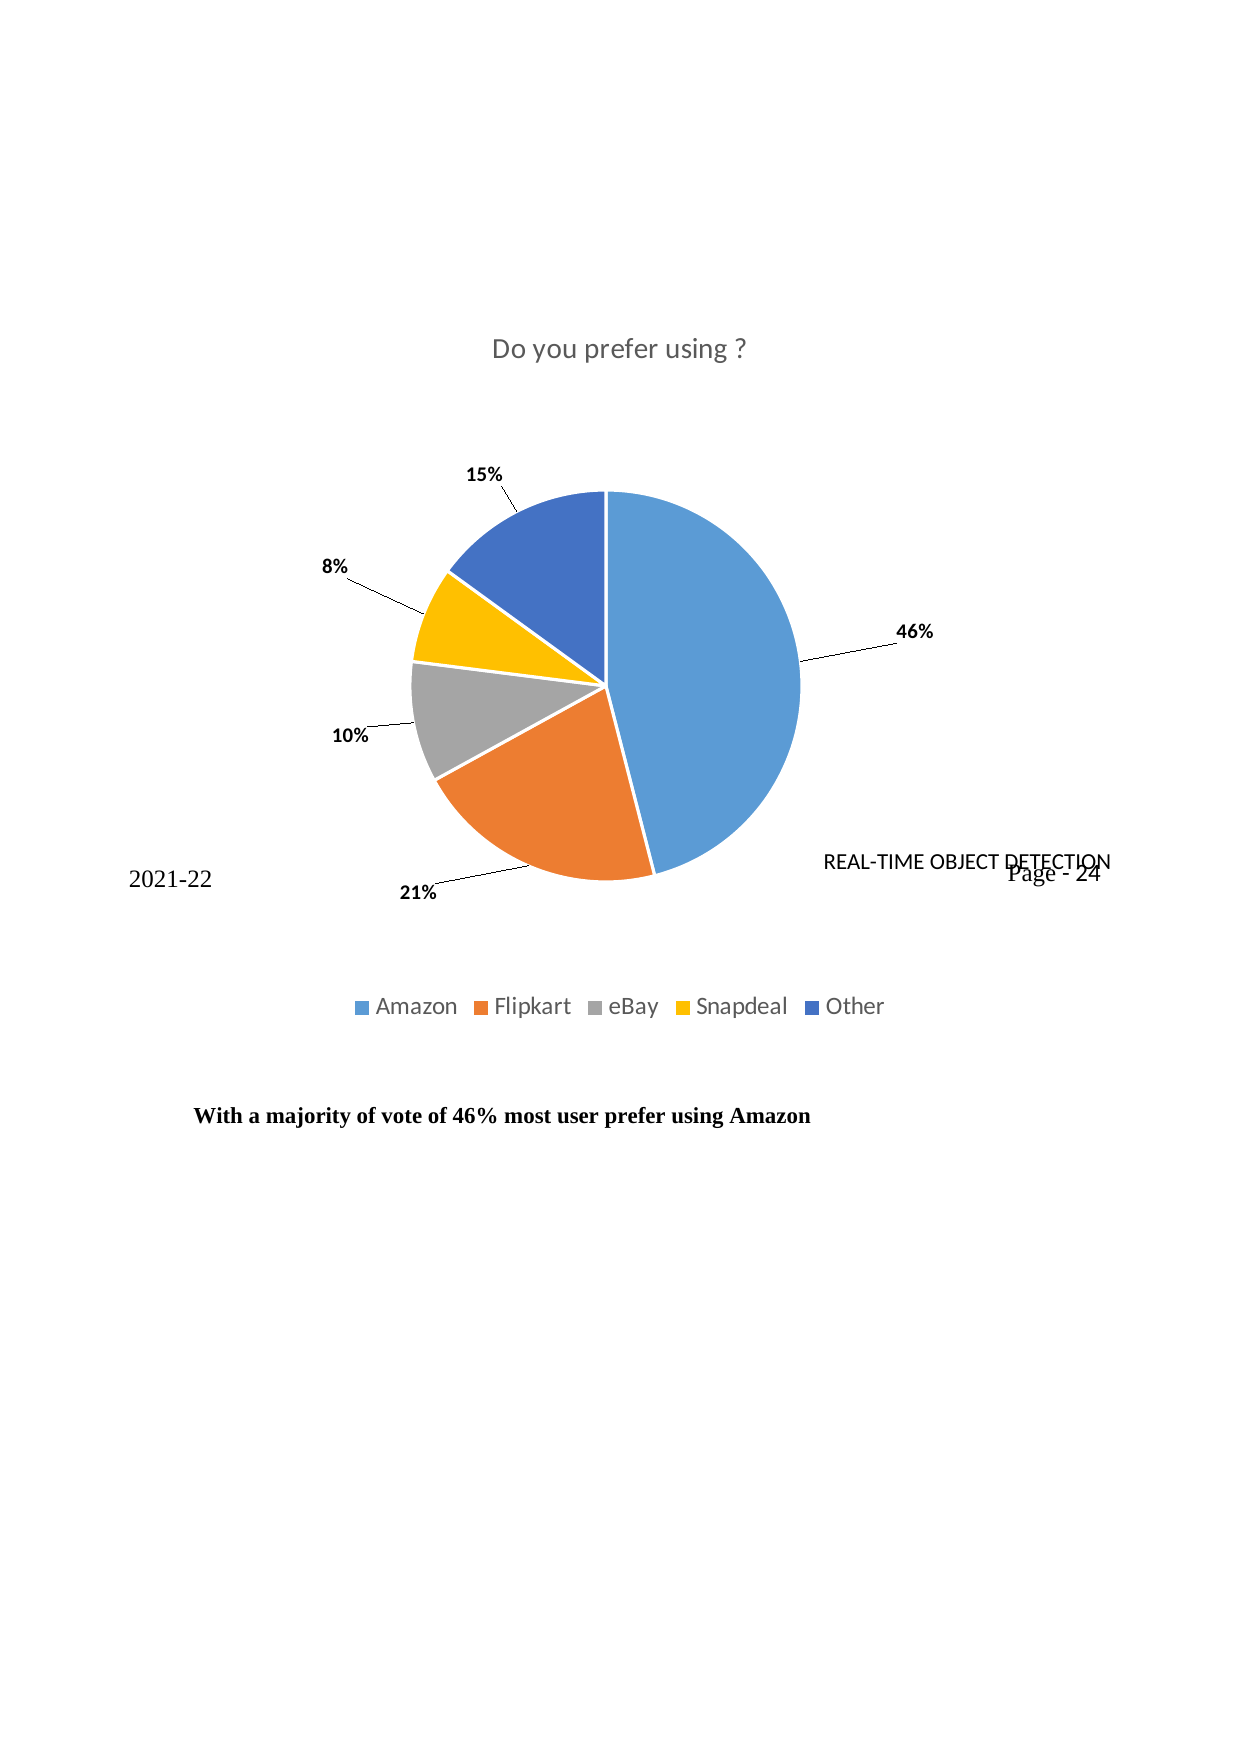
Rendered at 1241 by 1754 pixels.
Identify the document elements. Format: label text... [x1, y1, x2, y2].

text With a majority of vote of 46% most user prefer using Amazon [136, 1057, 1104, 1129]
